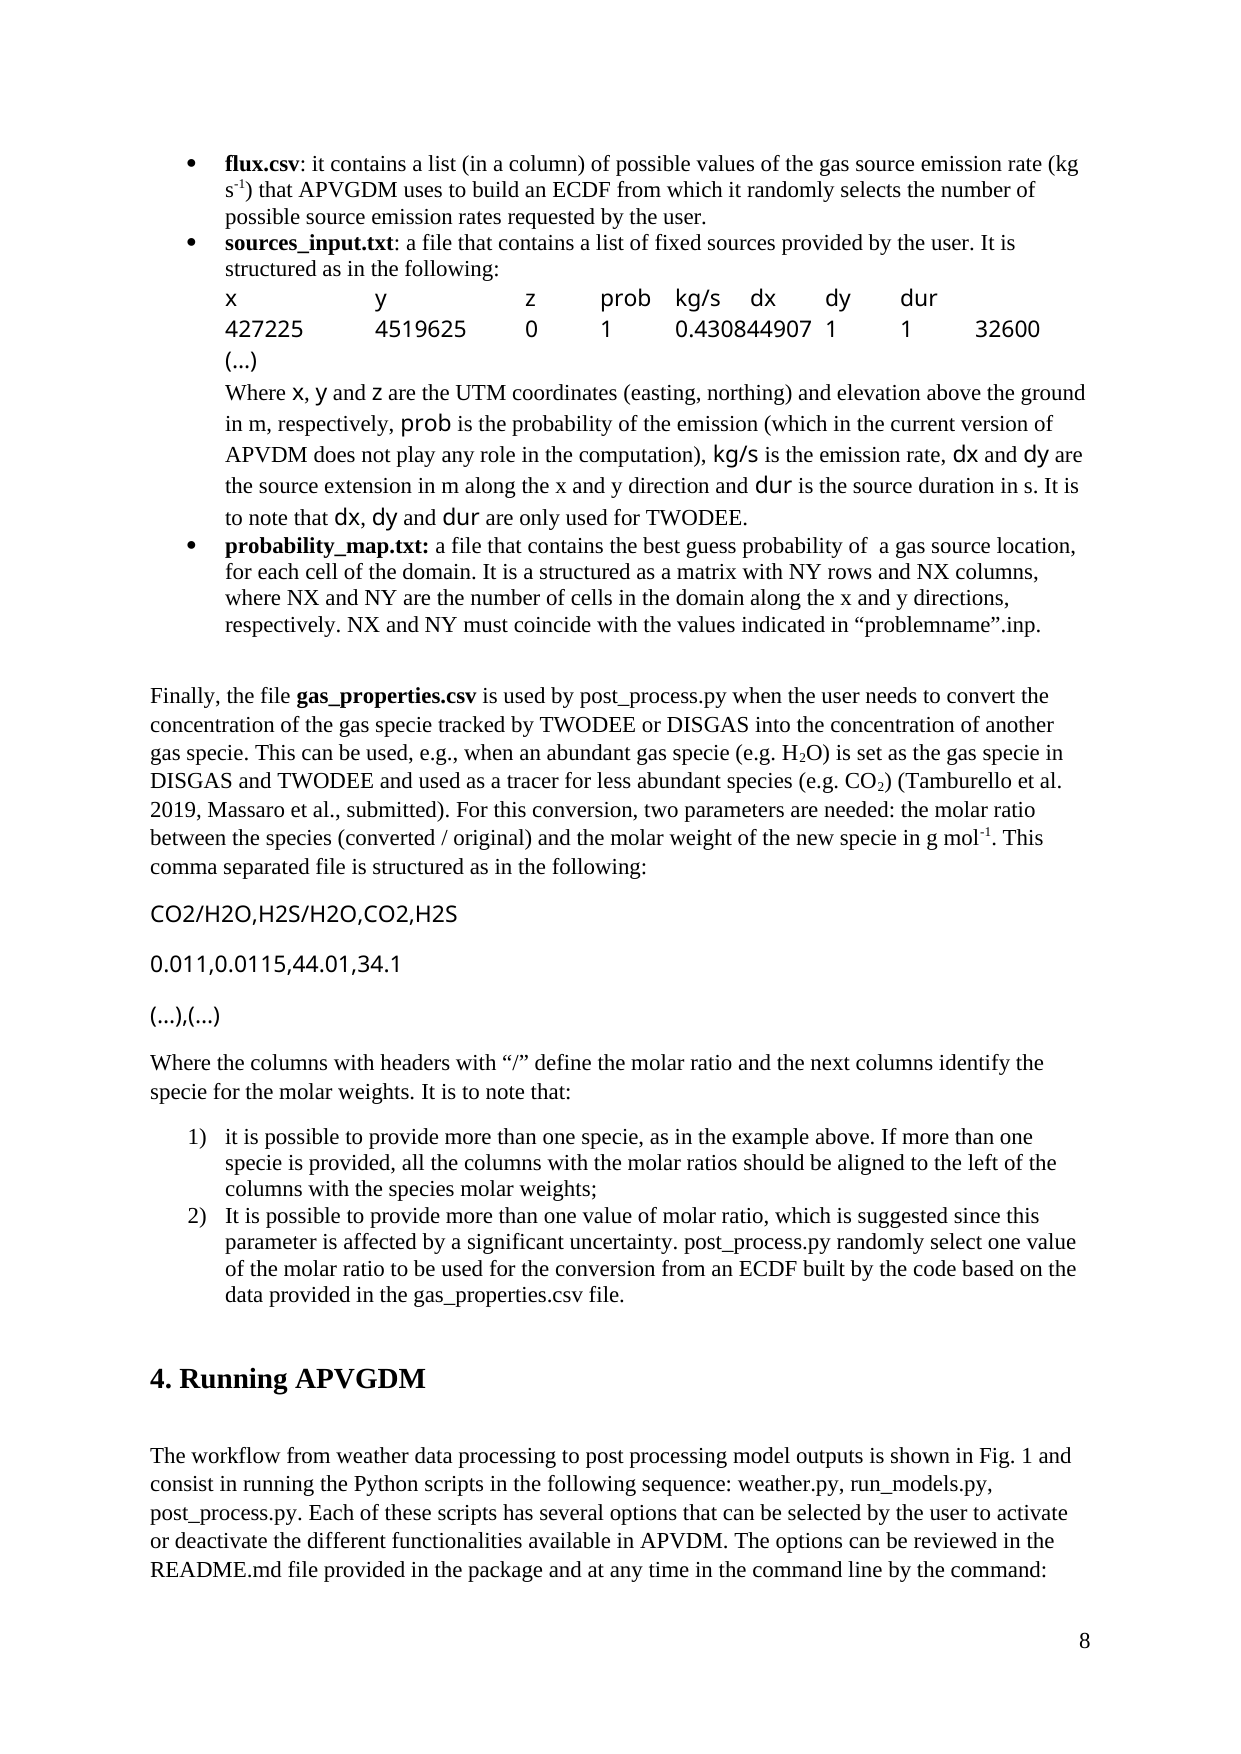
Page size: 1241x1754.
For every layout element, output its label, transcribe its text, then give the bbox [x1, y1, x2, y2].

list Where x, y and z are the UTM coordinates (easting, northing) and elevation above the ground in m, respectively, prob is the probability of the emission (which in the current version of APVDM does not play any role in the computation), kg/s is the emission rate, dx and dy are the source extension in m along the x and y direction and dur is the source duration in s. It is to note that dx, dy and dur are only used for TWODEE. [225, 376, 1090, 532]
list flux.csv: it contains a list (in a column) of possible values of the gas source emission rate (kg s-1) that APVGDM uses to build an ECDF from which it randomly selects the number of possible source emission rates requested by the user. [187, 150, 1090, 229]
text 0.011,0.0115,44.01,34.1 [150, 948, 1090, 980]
list x y z prob kg/s dx dy dur [225, 282, 1090, 313]
list 427225 4519625 0 1 0.430844907 1 1 32600 [225, 313, 1090, 344]
subtitle 4. Running APVGDM [150, 1361, 1090, 1394]
text Where the columns with headers with “/” define the molar ratio and the next columns identify the specie for the molar weights. It is to note that: [150, 1049, 1090, 1104]
text (…),(…) [150, 999, 1090, 1030]
text Finally, the file gas_properties.csv is used by post_process.py when the user needs to convert the concentration of the gas specie tracked by TWODEE or DISGAS into the concentration of another gas specie. This can be used, e.g., when an abundant gas specie (e.g. H2O) is set as the gas specie in DISGAS and TWODEE and used as a tracer for less abundant species (e.g. CO2) (Tamburello et al. 2019, Massaro et al., submitted). For this conversion, two parameters are needed: the molar ratio between the species (converted / original) and the molar weight of the new specie in g mol-1. This comma separated file is structured as in the following: [150, 682, 1090, 879]
text CO2/H2O,H2S/H2O,CO2,H2S [150, 898, 1090, 929]
list probability_map.txt: a file that contains the best guess probability of a gas source location, for each cell of the domain. It is a structured as a matrix with NY rows and NX columns, where NX and NY are the number of cells in the domain along the x and y directions, respectively. NX and NY must coincide with the values indicated in “problemname”.inp. [187, 532, 1090, 637]
list It is possible to provide more than one value of molar ratio, which is suggested since this parameter is affected by a significant uncertainty. post_process.py randomly select one value of the molar ratio to be used for the conversion from an ECDF built by the code based on the data provided in the gas_properties.csv file. [187, 1202, 1090, 1307]
list sources_input.txt: a file that contains a list of fixed sources provided by the user. It is structured as in the following: [187, 229, 1090, 282]
list it is possible to provide more than one specie, as in the example above. If more than one specie is provided, all the columns with the molar ratios should be aligned to the left of the columns with the species molar weights; [187, 1123, 1090, 1202]
list (…) [225, 344, 1090, 376]
text The workflow from weather data processing to post processing model outputs is shown in Fig. 1 and consist in running the Python scripts in the following sequence: weather.py, run_models.py, post_process.py. Each of these scripts has several options that can be selected by the user to activate or deactivate the different functionalities available in APVDM. The options can be reviewed in the README.md file provided in the package and at any time in the command line by the command: [150, 1442, 1090, 1582]
